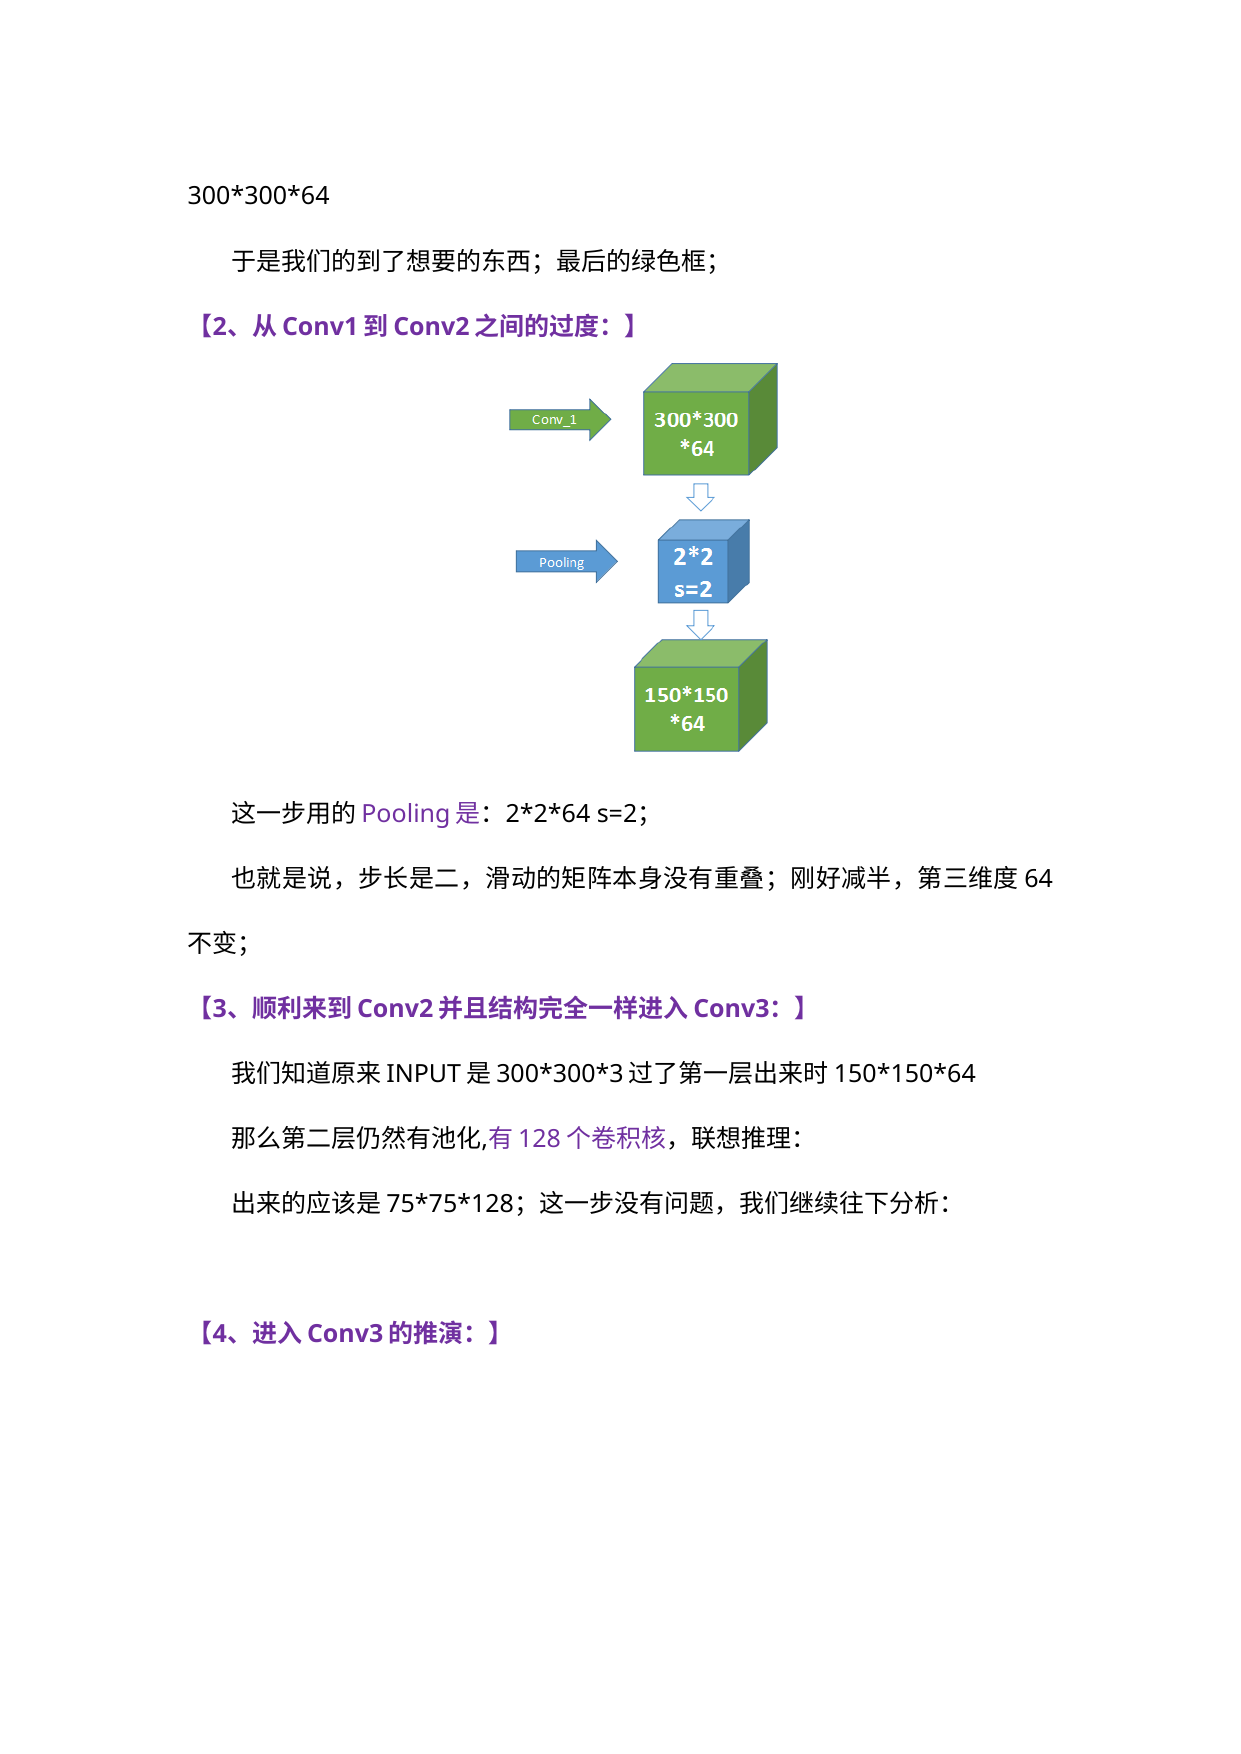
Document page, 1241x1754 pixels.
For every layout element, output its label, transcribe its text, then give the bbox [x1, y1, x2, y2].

text 那么第二层仍然有池化,有128个卷积核，联想推理： [187, 1104, 1053, 1169]
picture [500, 357, 784, 757]
text 这一步用的Pooling是：2*2*64 s=2； [187, 779, 1053, 844]
text 【3、顺利来到Conv2并且结构完全一样进入Conv3：】 [187, 974, 1053, 1039]
text 出来的应该是75*75*128；这一步没有问题，我们继续往下分析： [187, 1169, 1053, 1234]
text 【4、进入Conv3的推演：】 [187, 1299, 1053, 1364]
text 于是我们的到了想要的东西；最后的绿色框； [187, 227, 1053, 292]
text 【2、从Conv1到Conv2之间的过度：】 [187, 292, 1053, 357]
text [187, 162, 1053, 227]
text 我们知道原来INPUT是300*300*3过了第一层出来时150*150*64 [187, 1039, 1053, 1104]
text 也就是说，步长是二，滑动的矩阵本身没有重叠；刚好减半，第三维度64不变； [187, 844, 1053, 974]
